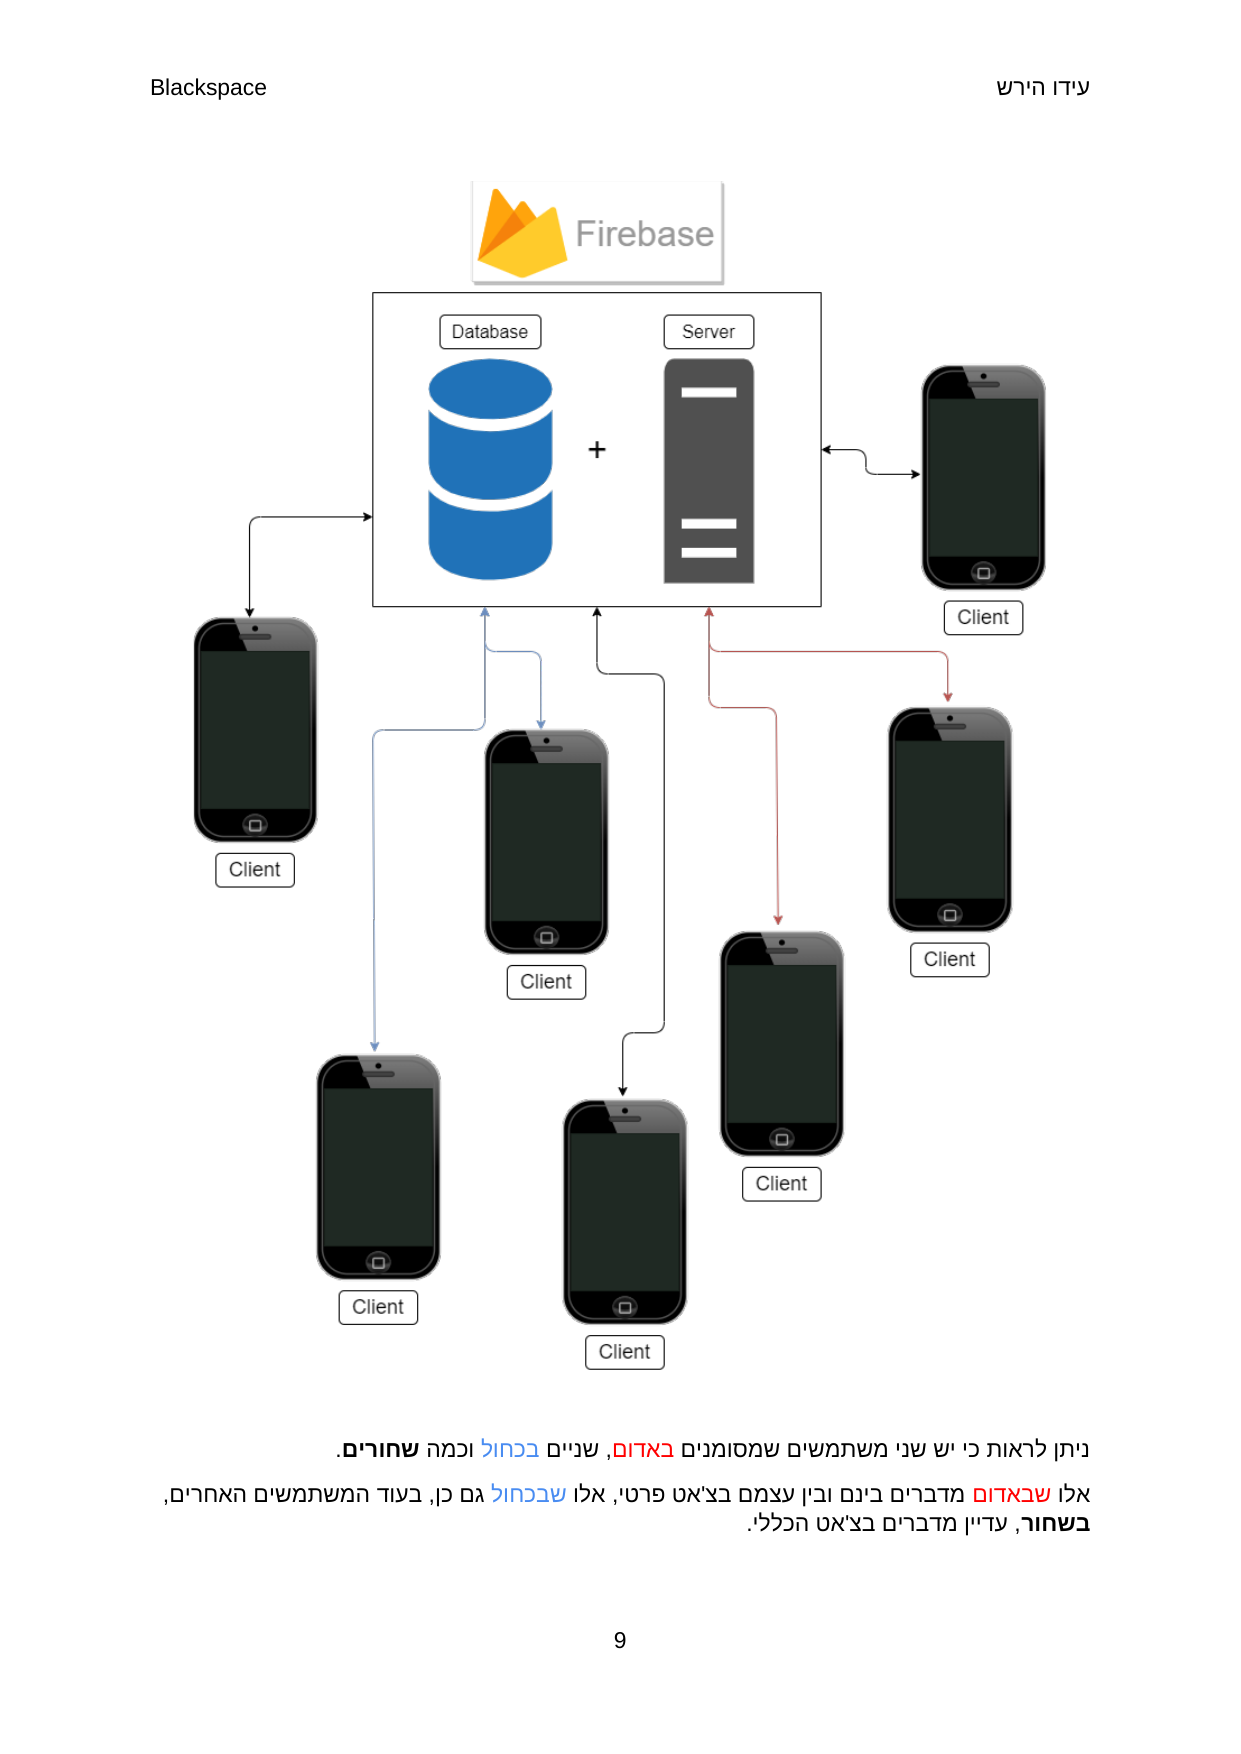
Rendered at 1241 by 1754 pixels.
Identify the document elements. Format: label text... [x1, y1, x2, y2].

picture [193, 181, 1047, 1371]
text ניתן לראות כי יש שני משתמשים שמסומנים באדום, שניים בכחול וכמה שחורים. [150, 1436, 1090, 1462]
text אלו שבאדום מדברים בינם ובין עצמם בצ'אט פרטי, אלו שבכחול גם כן, בעוד המשתמשים האחרים, בשחור, עדיין מדברים בצ'אט הכללי. [150, 1481, 1090, 1536]
